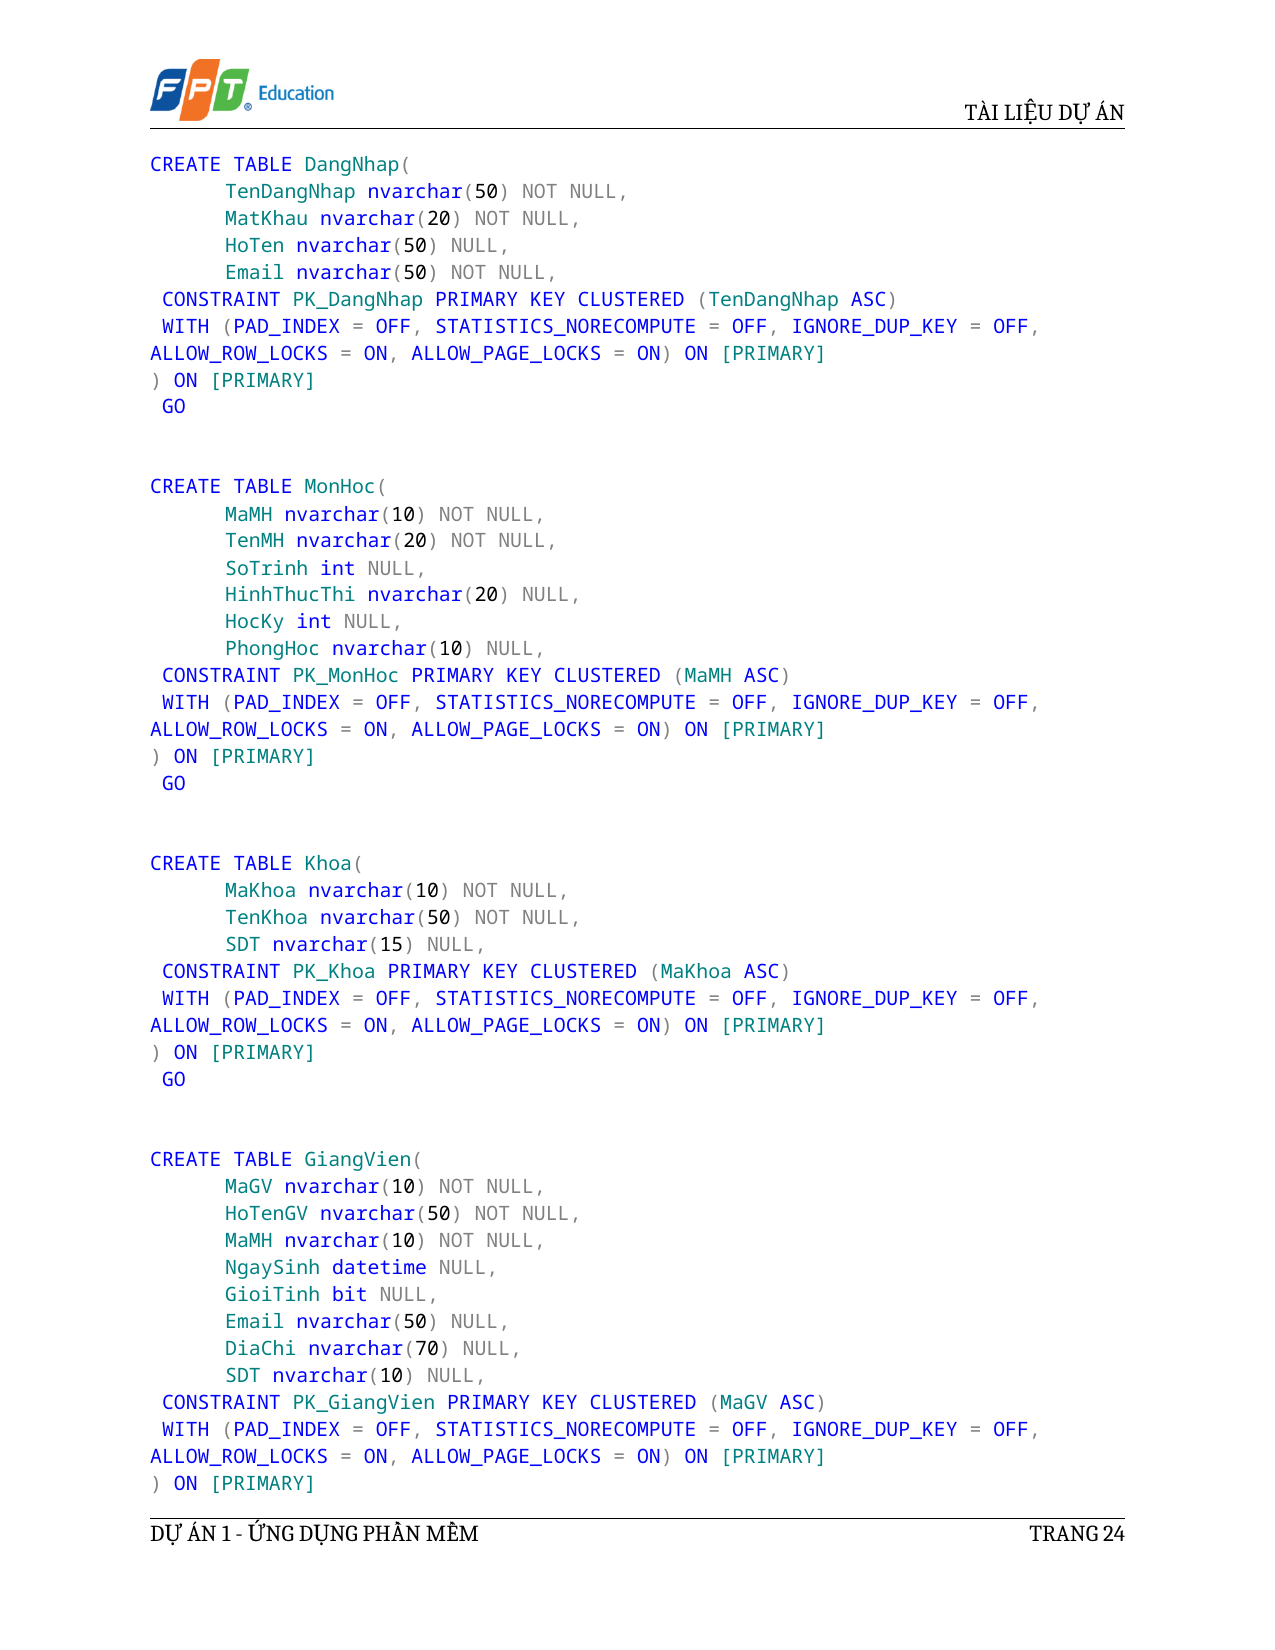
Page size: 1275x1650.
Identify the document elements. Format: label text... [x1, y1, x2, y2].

text GioiTinh bit NULL, [150, 1280, 1125, 1307]
text GO [150, 769, 1125, 797]
text CREATE TABLE DangNhap( [150, 150, 1125, 177]
text SDT nvarchar(15) NULL, [150, 931, 1125, 957]
text MatKhau nvarchar(20) NOT NULL, [150, 204, 1125, 231]
text MaKhoa nvarchar(10) NOT NULL, [150, 877, 1125, 903]
text CONSTRAINT PK_GiangVien PRIMARY KEY CLUSTERED (MaGV ASC) [150, 1388, 1125, 1415]
text WITH (PAD_INDEX = OFF, STATISTICS_NORECOMPUTE = OFF, IGNORE_DUP_KEY = OFF, ALLOW_ROW_LOCKS = ON, ALLOW_PAGE_LOCKS = ON) ON [PRIMARY] [150, 312, 1125, 366]
text HocKy int NULL, [150, 608, 1125, 635]
text Email nvarchar(50) NOT NULL, [150, 258, 1125, 285]
text ) ON [PRIMARY] [150, 366, 1125, 393]
text DiaChi nvarchar(70) NULL, [150, 1334, 1125, 1361]
text CREATE TABLE MonHoc( [150, 473, 1125, 500]
text ) ON [PRIMARY] [150, 1038, 1125, 1065]
text MaMH nvarchar(10) NOT NULL, [150, 500, 1125, 527]
text Email nvarchar(50) NULL, [150, 1307, 1125, 1334]
text TenMH nvarchar(20) NOT NULL, [150, 527, 1125, 554]
text CONSTRAINT PK_MonHoc PRIMARY KEY CLUSTERED (MaMH ASC) [150, 662, 1125, 689]
text CREATE TABLE Khoa( [150, 849, 1125, 877]
text HoTen nvarchar(50) NULL, [150, 231, 1125, 258]
text ) ON [PRIMARY] [150, 1469, 1125, 1496]
text WITH (PAD_INDEX = OFF, STATISTICS_NORECOMPUTE = OFF, IGNORE_DUP_KEY = OFF, ALLOW_ROW_LOCKS = ON, ALLOW_PAGE_LOCKS = ON) ON [PRIMARY] [150, 984, 1125, 1038]
text PhongHoc nvarchar(10) NULL, [150, 635, 1125, 662]
picture [150, 59, 336, 121]
text WITH (PAD_INDEX = OFF, STATISTICS_NORECOMPUTE = OFF, IGNORE_DUP_KEY = OFF, ALLOW_ROW_LOCKS = ON, ALLOW_PAGE_LOCKS = ON) ON [PRIMARY] [150, 689, 1125, 743]
text GO [150, 393, 1125, 420]
text TenKhoa nvarchar(50) NOT NULL, [150, 903, 1125, 931]
text HoTenGV nvarchar(50) NOT NULL, [150, 1199, 1125, 1226]
text MaMH nvarchar(10) NOT NULL, [150, 1226, 1125, 1253]
text WITH (PAD_INDEX = OFF, STATISTICS_NORECOMPUTE = OFF, IGNORE_DUP_KEY = OFF, ALLOW_ROW_LOCKS = ON, ALLOW_PAGE_LOCKS = ON) ON [PRIMARY] [150, 1415, 1125, 1469]
text ) ON [PRIMARY] [150, 743, 1125, 769]
text HinhThucThi nvarchar(20) NULL, [150, 581, 1125, 608]
text SoTrinh int NULL, [150, 554, 1125, 581]
text CONSTRAINT PK_Khoa PRIMARY KEY CLUSTERED (MaKhoa ASC) [150, 957, 1125, 984]
text TenDangNhap nvarchar(50) NOT NULL, [150, 177, 1125, 204]
text MaGV nvarchar(10) NOT NULL, [150, 1172, 1125, 1199]
text GO [150, 1065, 1125, 1092]
text CONSTRAINT PK_DangNhap PRIMARY KEY CLUSTERED (TenDangNhap ASC) [150, 285, 1125, 312]
text NgaySinh datetime NULL, [150, 1253, 1125, 1280]
text CREATE TABLE GiangVien( [150, 1145, 1125, 1172]
text SDT nvarchar(10) NULL, [150, 1361, 1125, 1388]
